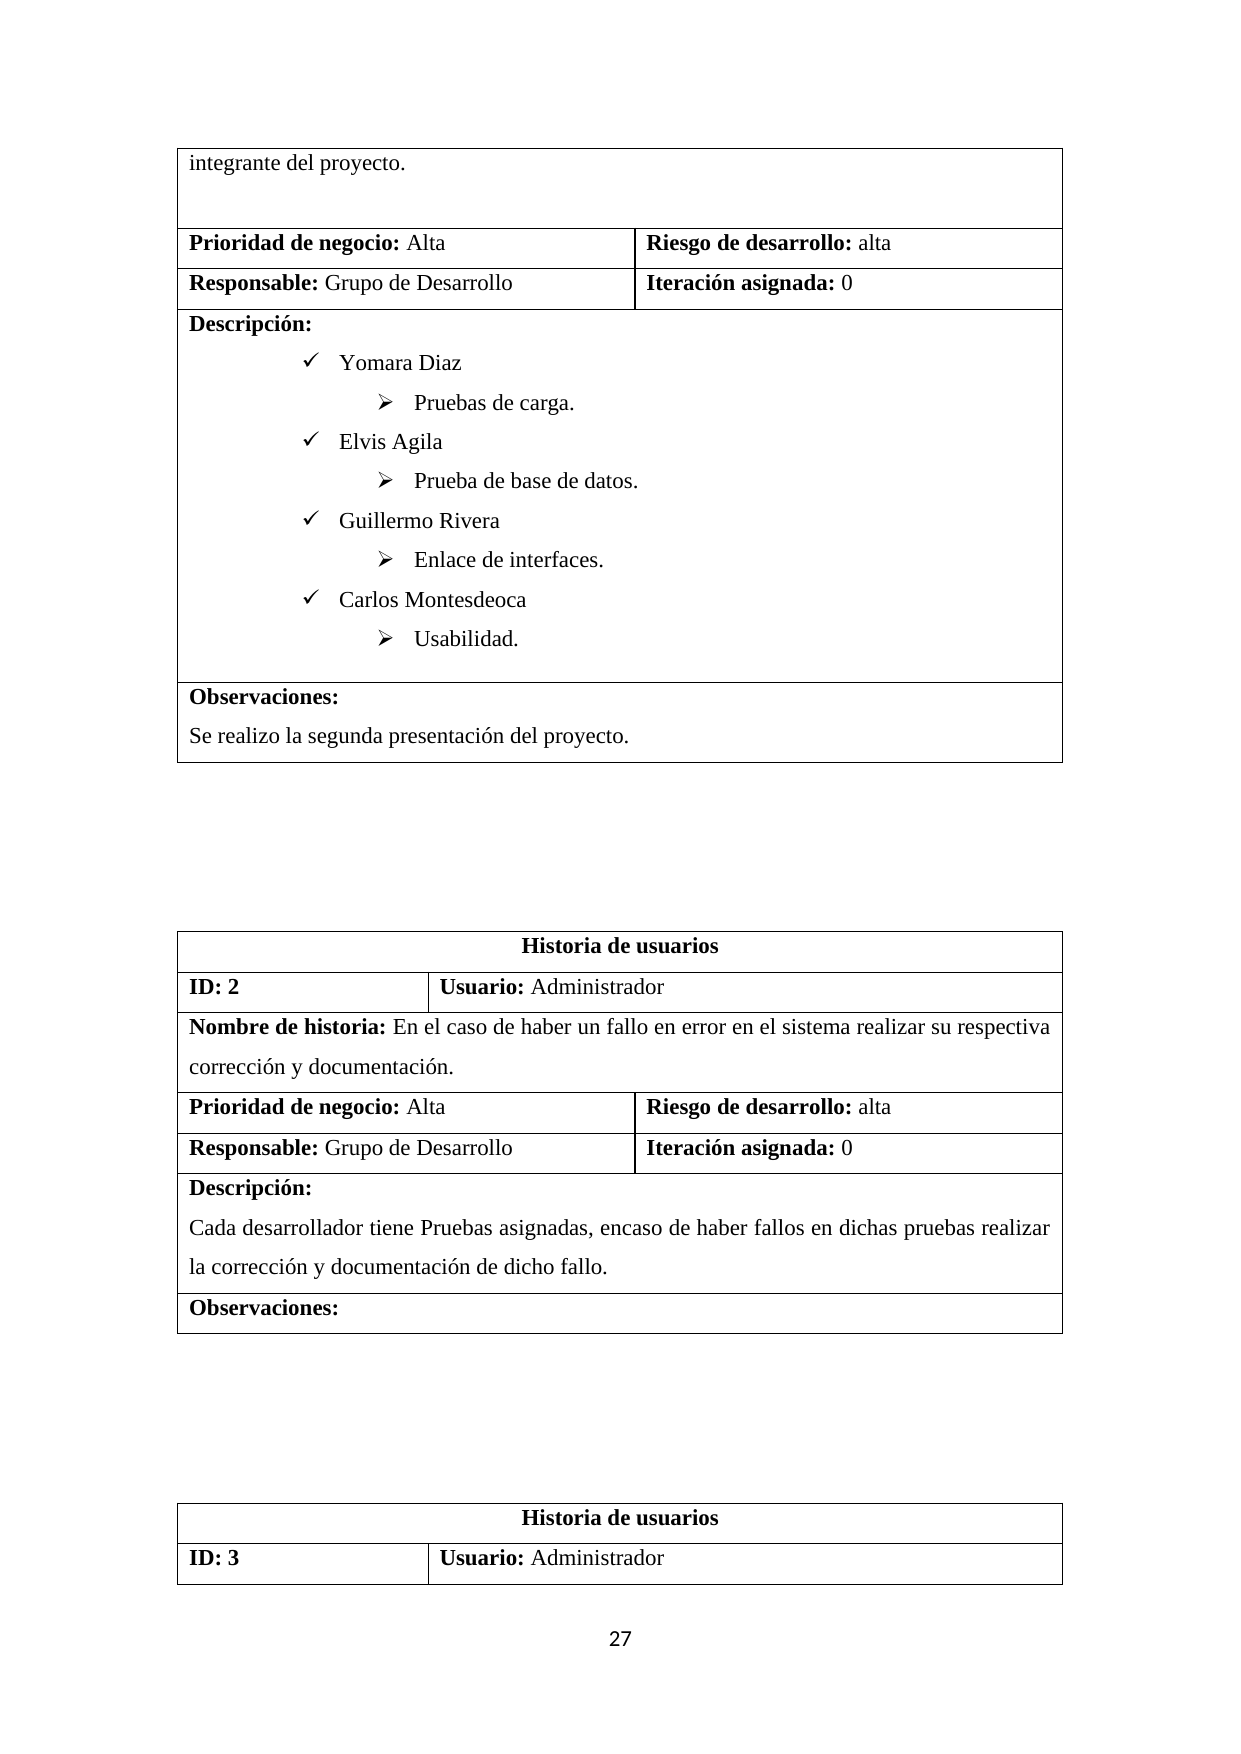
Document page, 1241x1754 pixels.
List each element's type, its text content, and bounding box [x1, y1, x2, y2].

table_cell Nombre de historia: En el caso de haber un fallo en error en el sistema realizar su respectiva corrección y documentación. [178, 1013, 1062, 1092]
table_cell Observaciones: Se realizo la segunda presentación del proyecto. [178, 683, 1062, 762]
table_cell Responsable: Grupo de Desarrollo [178, 1134, 634, 1173]
table_cell Observaciones: [178, 1294, 1062, 1333]
table_header Historia de usuarios [178, 932, 1062, 972]
table_cell Responsable: Grupo de Desarrollo [178, 269, 634, 309]
table_header Historia de usuarios [178, 1504, 1062, 1543]
table_cell Iteración asignada: 0 [636, 269, 1062, 309]
table_cell ID: 2 [178, 973, 428, 1012]
table_cell Iteración asignada: 0 [636, 1134, 1062, 1173]
table_cell Usuario: Administrador [429, 973, 1062, 1012]
table_cell Riesgo de desarrollo: alta [636, 229, 1062, 268]
table_cell Riesgo de desarrollo: alta [636, 1093, 1062, 1133]
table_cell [178, 149, 1062, 228]
table_cell ID: 3 [178, 1544, 428, 1584]
table_cell Descripción: Cada desarrollador tiene Pruebas asignadas, encaso de haber fallos en dichas pruebas realizar la corrección y documentación de dicho fallo. [178, 1174, 1062, 1293]
table_cell Descripción: Yomara Diaz Pruebas de carga. Elvis Agila Prueba de base de datos. Guillermo Rivera Enlace de interfaces. Carlos Montesdeoca Usabilidad. [178, 310, 1062, 682]
table_cell Prioridad de negocio: Alta [178, 229, 634, 268]
table_cell Usuario: Administrador [429, 1544, 1062, 1584]
table_cell Prioridad de negocio: Alta [178, 1093, 634, 1133]
